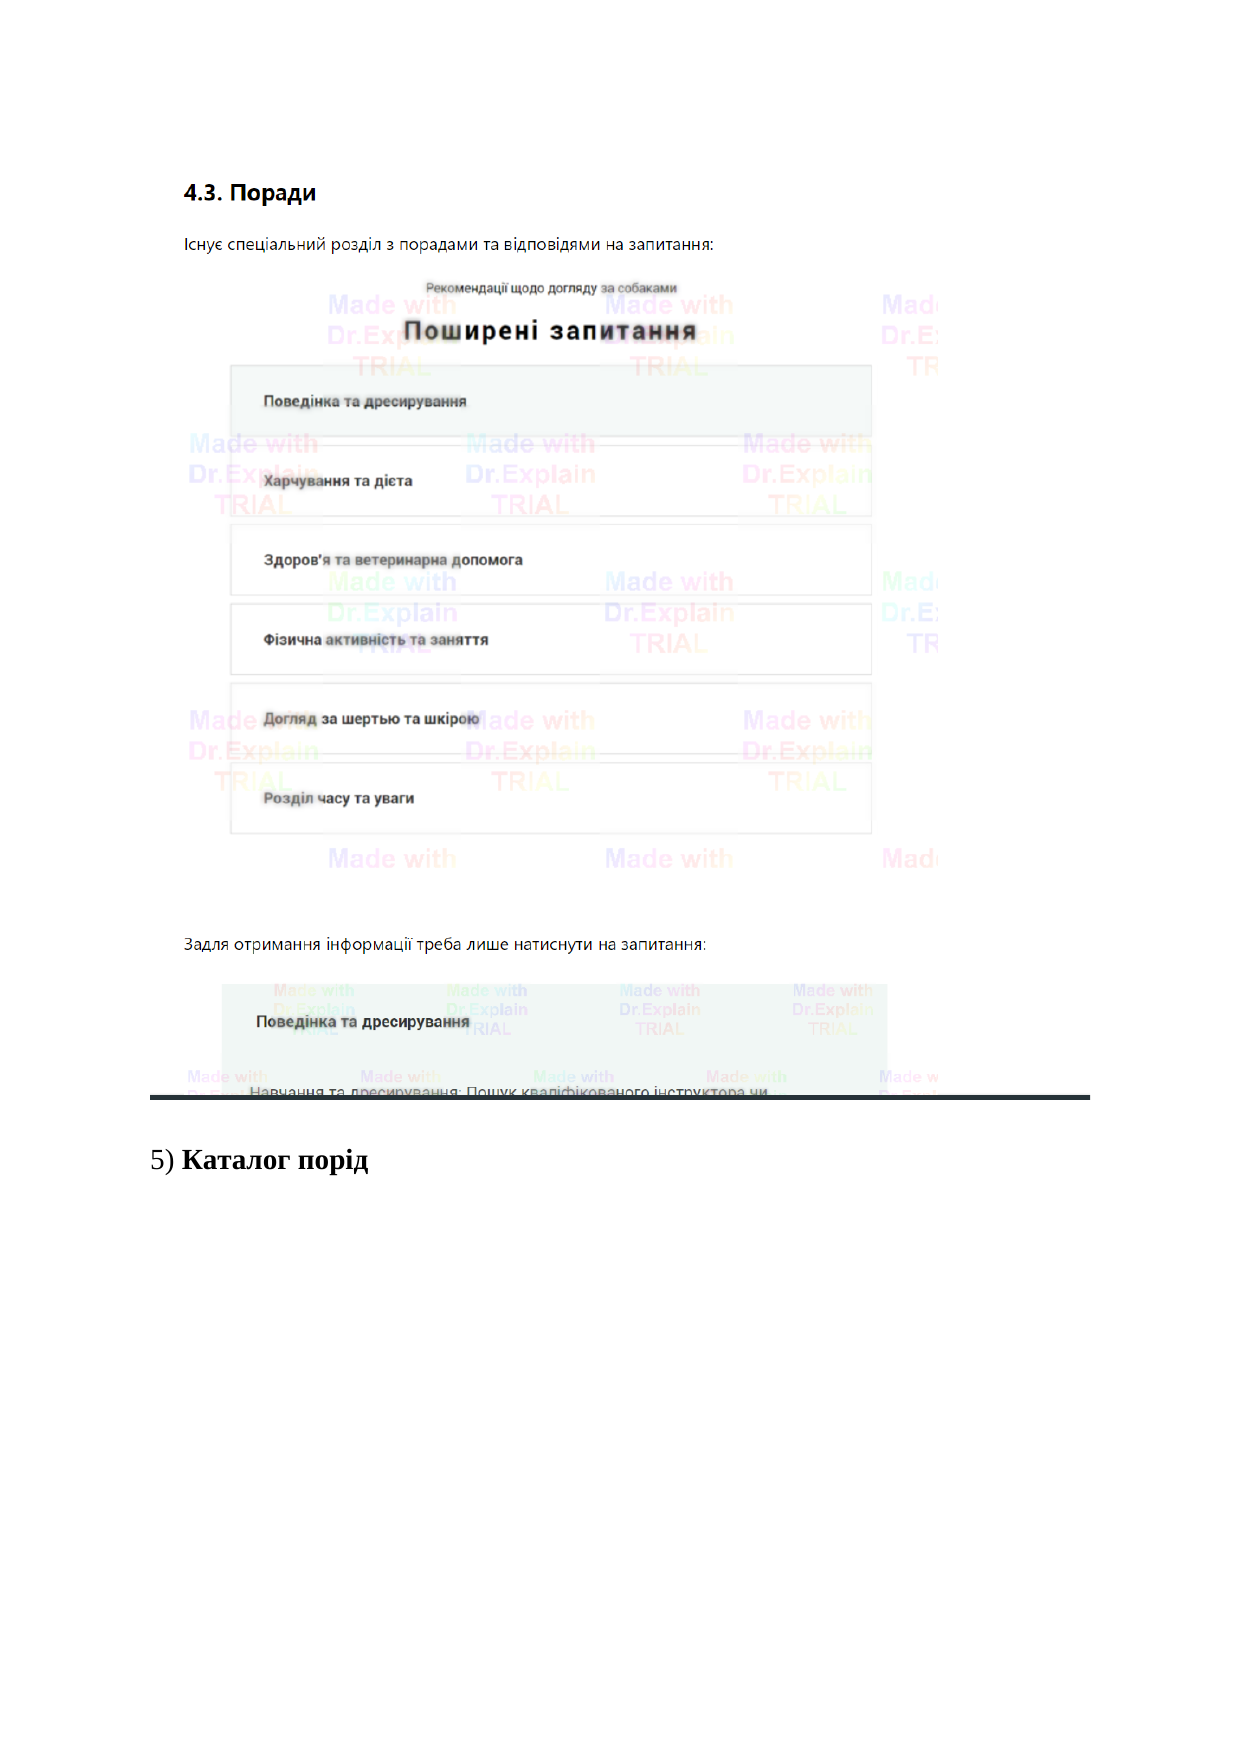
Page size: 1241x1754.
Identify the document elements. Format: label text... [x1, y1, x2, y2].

text 5) Каталог порід [150, 1142, 1090, 1176]
picture [150, 150, 1091, 1100]
